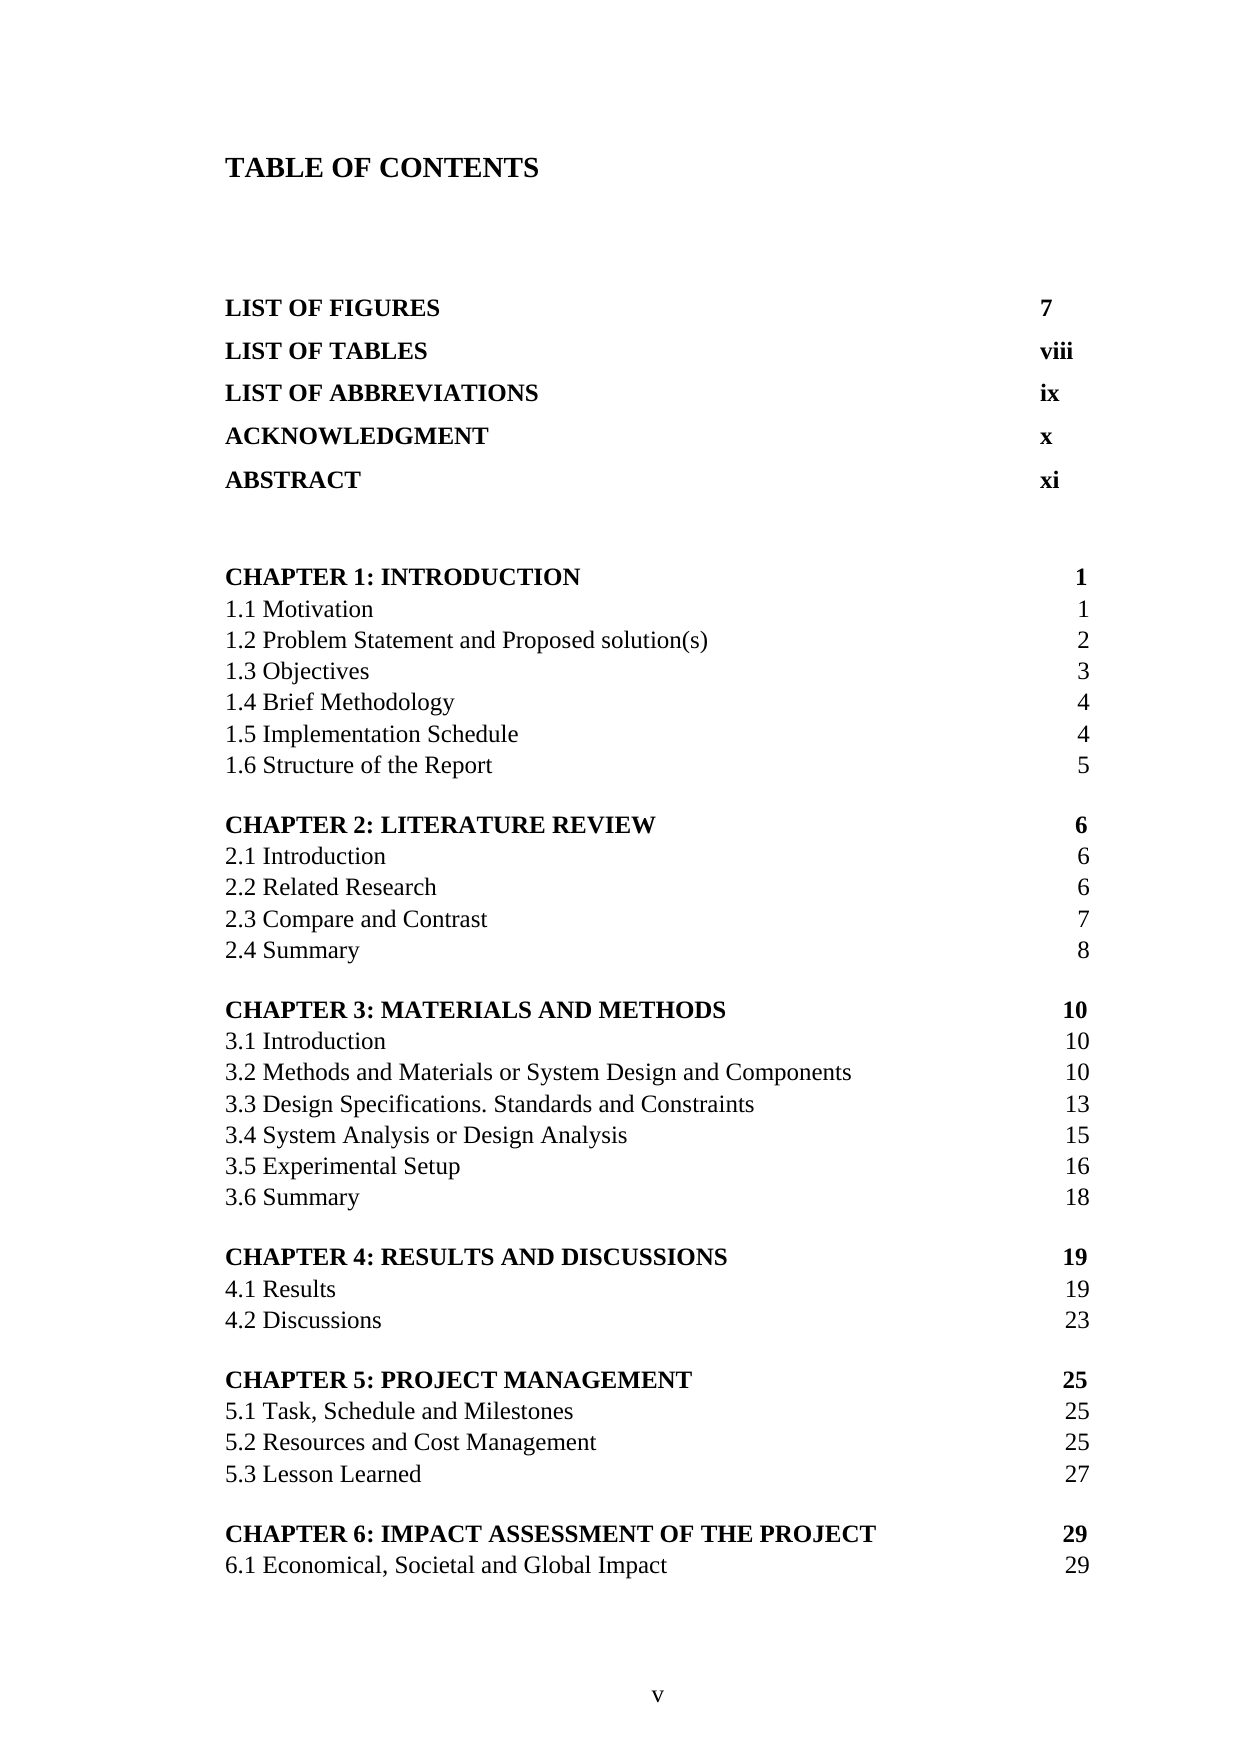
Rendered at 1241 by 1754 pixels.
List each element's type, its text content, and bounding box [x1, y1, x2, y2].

text CHAPTER 6: IMPACT ASSESSMENT OF THE PROJECT 29 [225, 1517, 1090, 1548]
text 5.2 Resources and Cost Management 25 [225, 1426, 1090, 1457]
text CHAPTER 4: RESULTS AND DISCUSSIONS 19 [225, 1241, 1090, 1272]
text 1.6 Structure of the Report 5 [225, 748, 1090, 779]
text 2.4 Summary 8 [225, 933, 1090, 964]
text CHAPTER 1: INTRODUCTION 1 [225, 561, 1090, 592]
text 5.3 Lesson Learned 27 [225, 1457, 1090, 1488]
text 3.4 System Analysis or Design Analysis 15 [225, 1118, 1090, 1149]
text 2.2 Related Research 6 [225, 871, 1090, 902]
table_cell xi [1029, 457, 1123, 503]
table_cell viii [1029, 329, 1123, 372]
text CHAPTER 2: LITERATURE REVIEW 6 [225, 808, 1090, 839]
text 1.3 Objectives 3 [225, 654, 1090, 686]
text 3.5 Experimental Setup 16 [225, 1149, 1090, 1181]
subtitle Table of Contents [225, 150, 1090, 183]
text 5.1 Task, Schedule and Milestones 25 [225, 1394, 1090, 1426]
text 3.6 Summary 18 [225, 1181, 1090, 1212]
text 3.1 Introduction 10 [225, 1024, 1090, 1056]
text 6.1 Economical, Societal and Global Impact 29 [225, 1548, 1090, 1579]
text 4.1 Results 19 [225, 1272, 1090, 1303]
text 4.2 Discussions 23 [225, 1303, 1090, 1334]
text 1.5 Implementation Schedule 4 [225, 717, 1090, 748]
table_cell ix [1029, 372, 1123, 414]
table_cell Abstract [214, 457, 1029, 503]
table_header List of Figures [214, 287, 1029, 329]
table_cell x [1029, 414, 1123, 457]
text 1.1 Motivation 1 [225, 592, 1090, 623]
text 2.1 Introduction 6 [225, 839, 1090, 871]
text CHAPTER 3: MATERIALS AND METHODS 10 [225, 993, 1090, 1024]
text 3.2 Methods and Materials or System Design and Components 10 [225, 1056, 1090, 1087]
text 1.2 Problem Statement and Proposed solution(s) 2 [225, 623, 1090, 654]
text 3.3 Design Specifications. Standards and Constraints 13 [225, 1087, 1090, 1118]
table_cell List of Tables [214, 329, 1029, 372]
text CHAPTER 5: PROJECT MANAGEMENT 25 [225, 1363, 1090, 1394]
table_header vii [1029, 287, 1123, 329]
table_cell Acknowledgment [214, 414, 1029, 457]
text 1.4 Brief Methodology 4 [225, 686, 1090, 717]
text 2.3 Compare and Contrast 7 [225, 902, 1090, 933]
table_cell List of Abbreviations [214, 372, 1029, 414]
